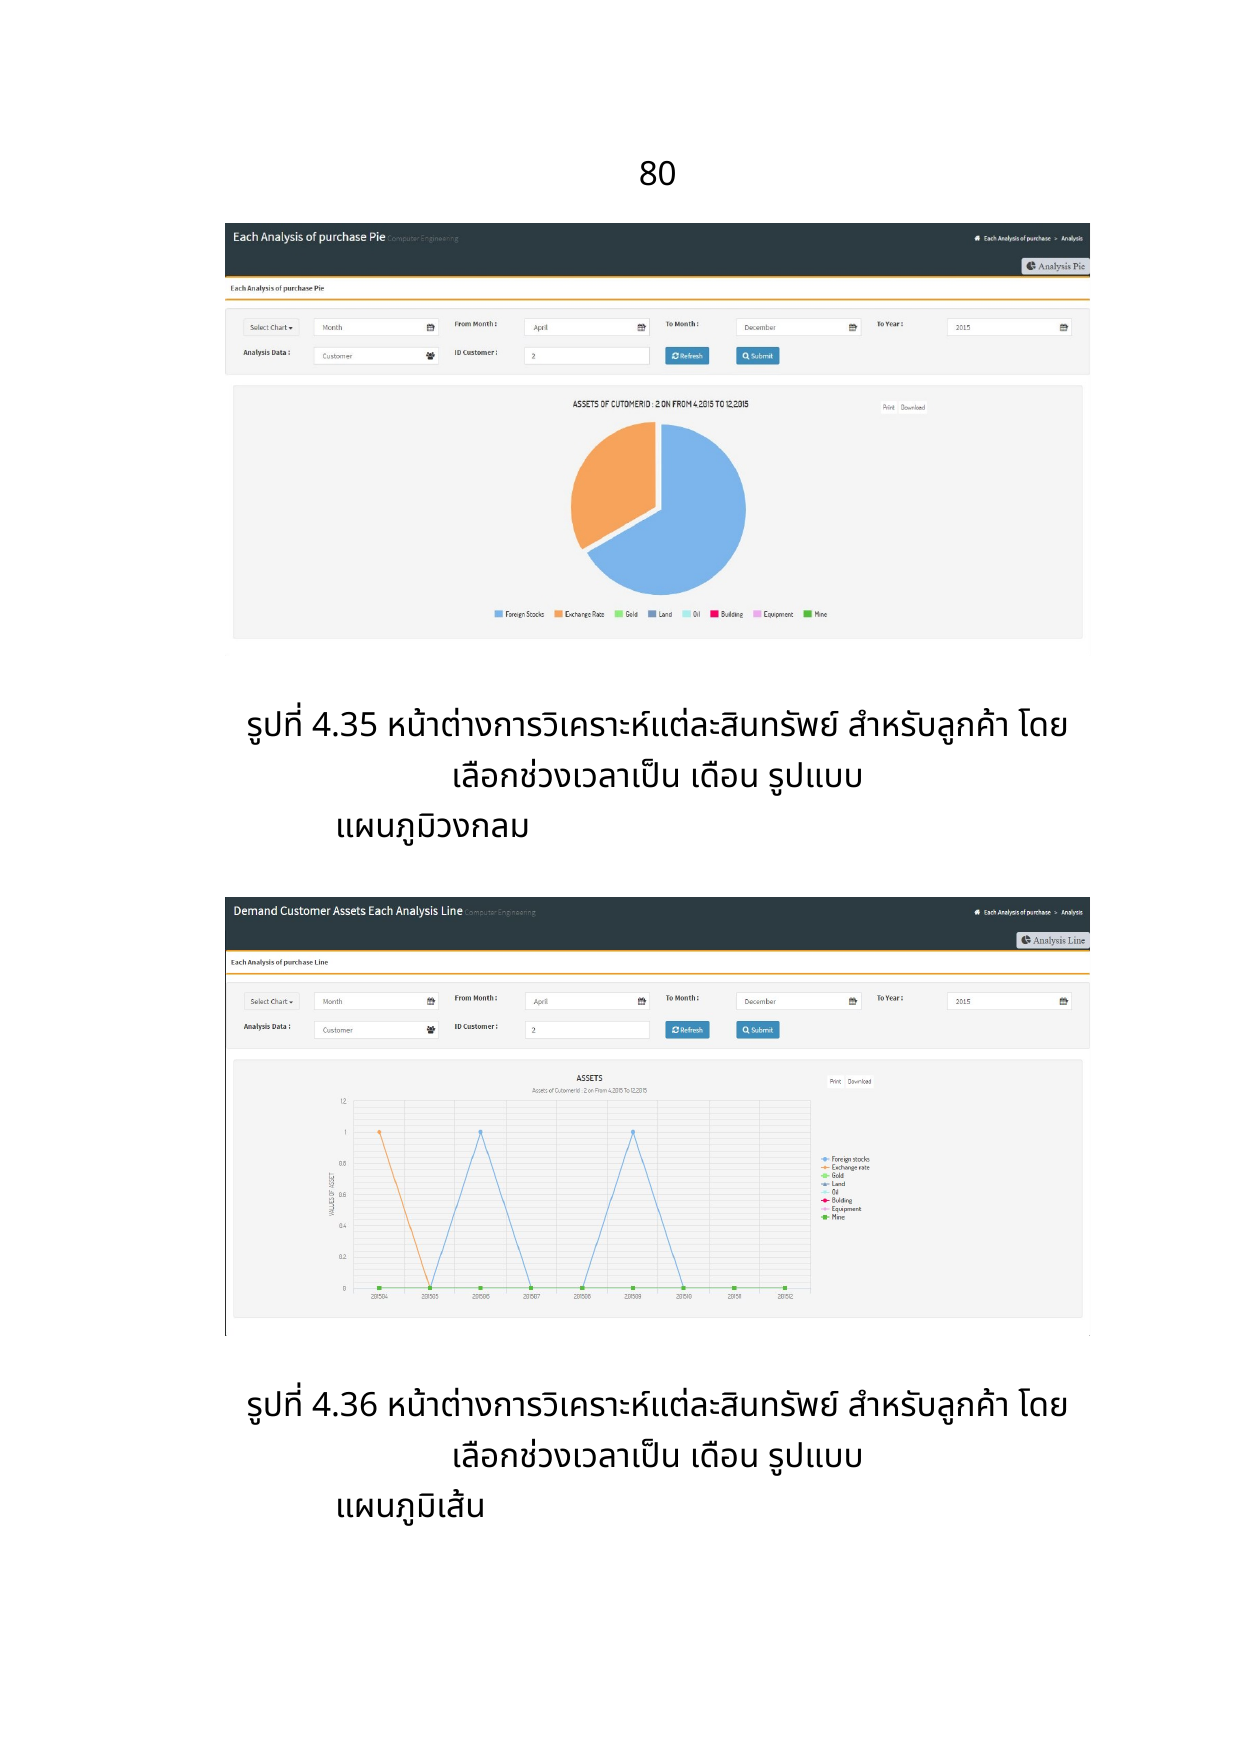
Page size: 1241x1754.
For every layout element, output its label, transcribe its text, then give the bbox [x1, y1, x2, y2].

text แผนภูมิวงกลม [225, 802, 1090, 852]
text แผนภูมิเส้น [225, 1482, 1090, 1533]
text รูปที่ 4.36 หน้าต่างการวิเคราะห์แต่ละสินทรัพย์ สำหรับลูกค้า โดยเลือกช่วงเวลาเป็น เดือน รูปแบบ [225, 1381, 1090, 1482]
picture [225, 223, 1091, 656]
picture [225, 897, 1091, 1336]
text รูปที่ 4.35 หน้าต่างการวิเคราะห์แต่ละสินทรัพย์ สำหรับลูกค้า โดยเลือกช่วงเวลาเป็น เดือน รูปแบบ [225, 701, 1090, 802]
